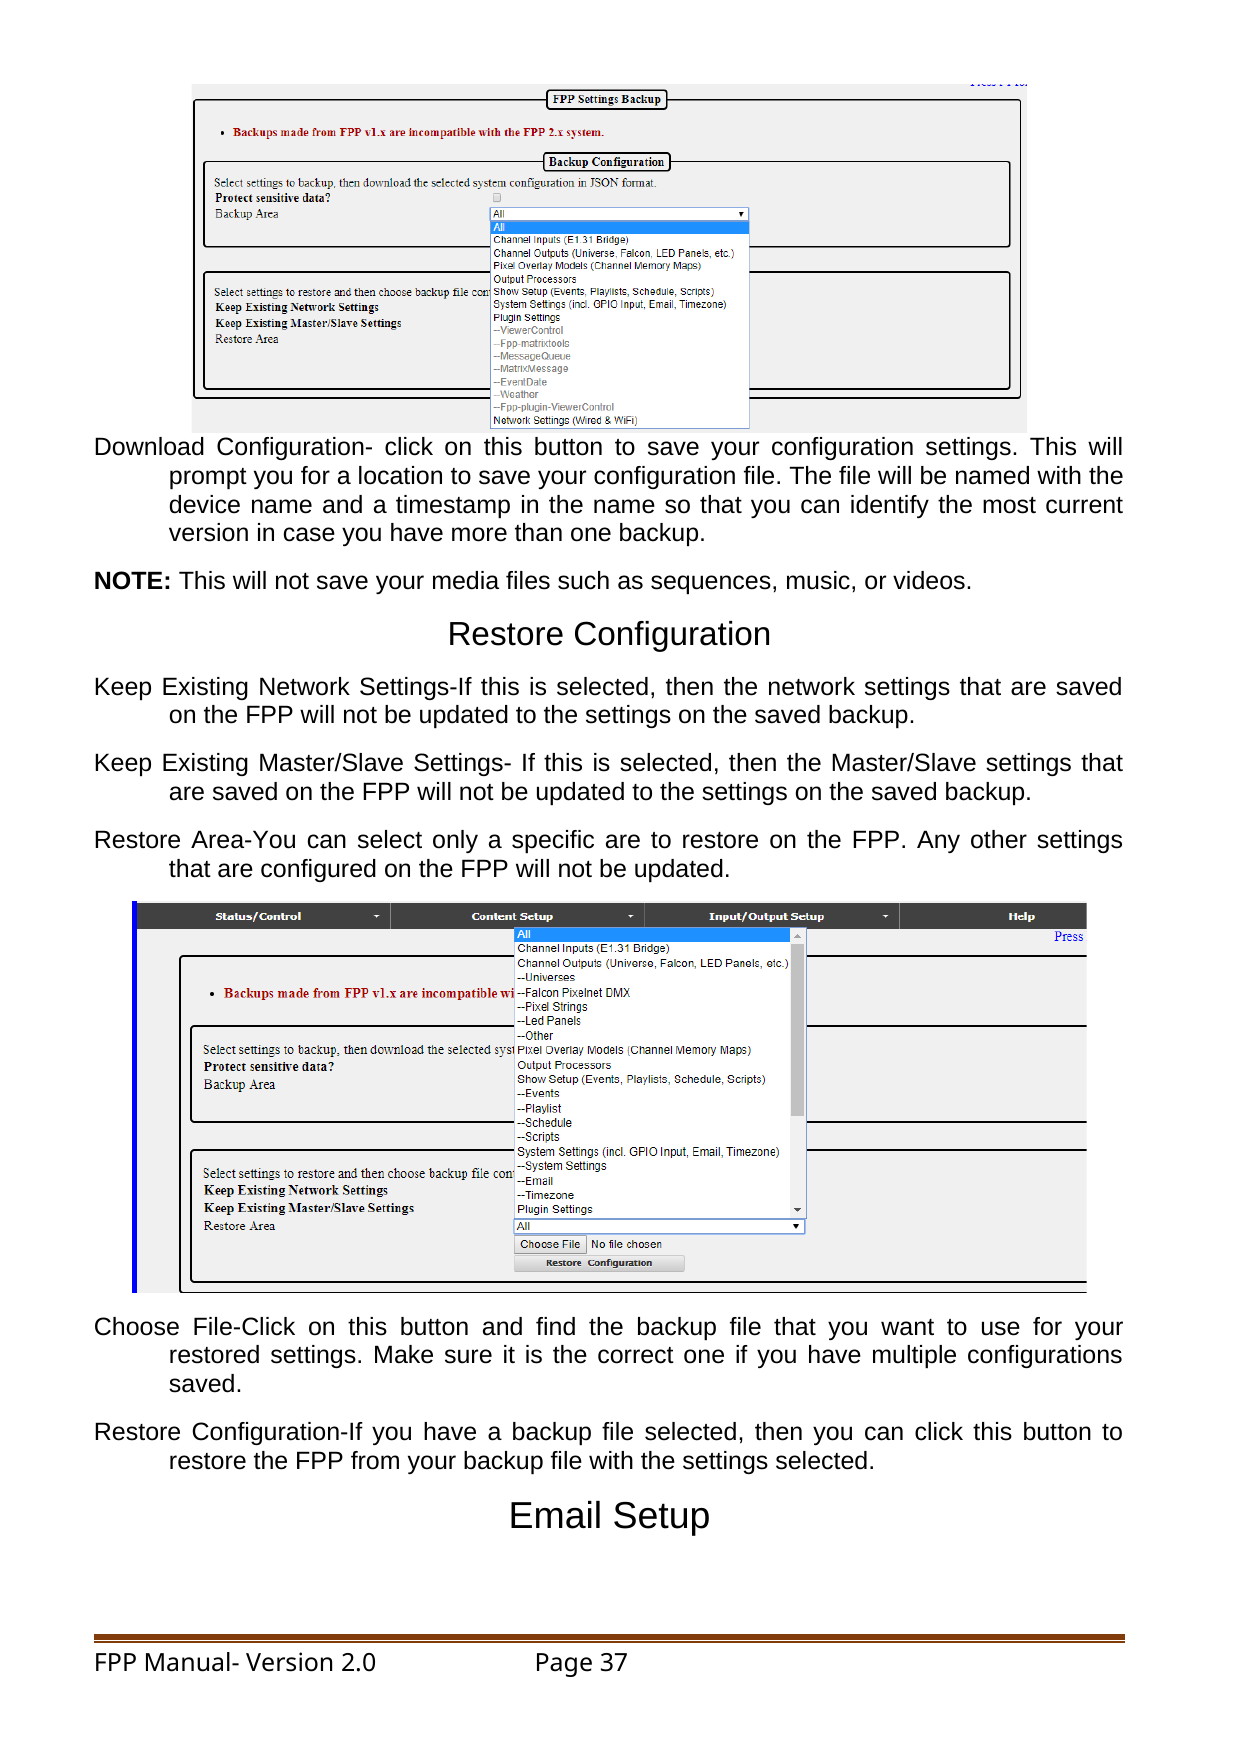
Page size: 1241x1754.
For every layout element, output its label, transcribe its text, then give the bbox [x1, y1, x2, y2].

text Keep Existing Master/Slave Settings- If this is selected, then the Master/Slave settings that are saved on the FPP will not be updated to the settings on the saved backup. [94, 748, 1125, 806]
text Restore Area-You can select only a specific are to restore on the FPP. Any other settings that are configured on the FPP will not be updated. [94, 825, 1125, 883]
text Choose File-Click on this button and find the backup file that you want to use for your restored settings. Make sure it is the correct one if you have multiple configurations saved. [94, 1312, 1125, 1398]
text Restore Configuration-If you have a backup file selected, then you can click this button to restore the FPP from your backup file with the settings selected. [94, 1417, 1125, 1474]
subtitle Restore Configuration [94, 614, 1125, 653]
subtitle Email Setup [94, 1494, 1125, 1537]
text Keep Existing Network Settings-If this is selected, then the network settings that are saved on the FPP will not be updated to the settings on the saved backup. [94, 672, 1125, 729]
text NOTE: This will not save your media files such as sequences, music, or videos. [94, 566, 1125, 595]
picture [132, 901, 1087, 1293]
text Download Configuration- click on this button to save your configuration settings. This will prompt you for a location to save your configuration file. The file will be named with the device name and a timestamp in the name so that you can identify the most current version in case you have more than one backup. [94, 432, 1125, 547]
picture [191, 84, 1028, 433]
